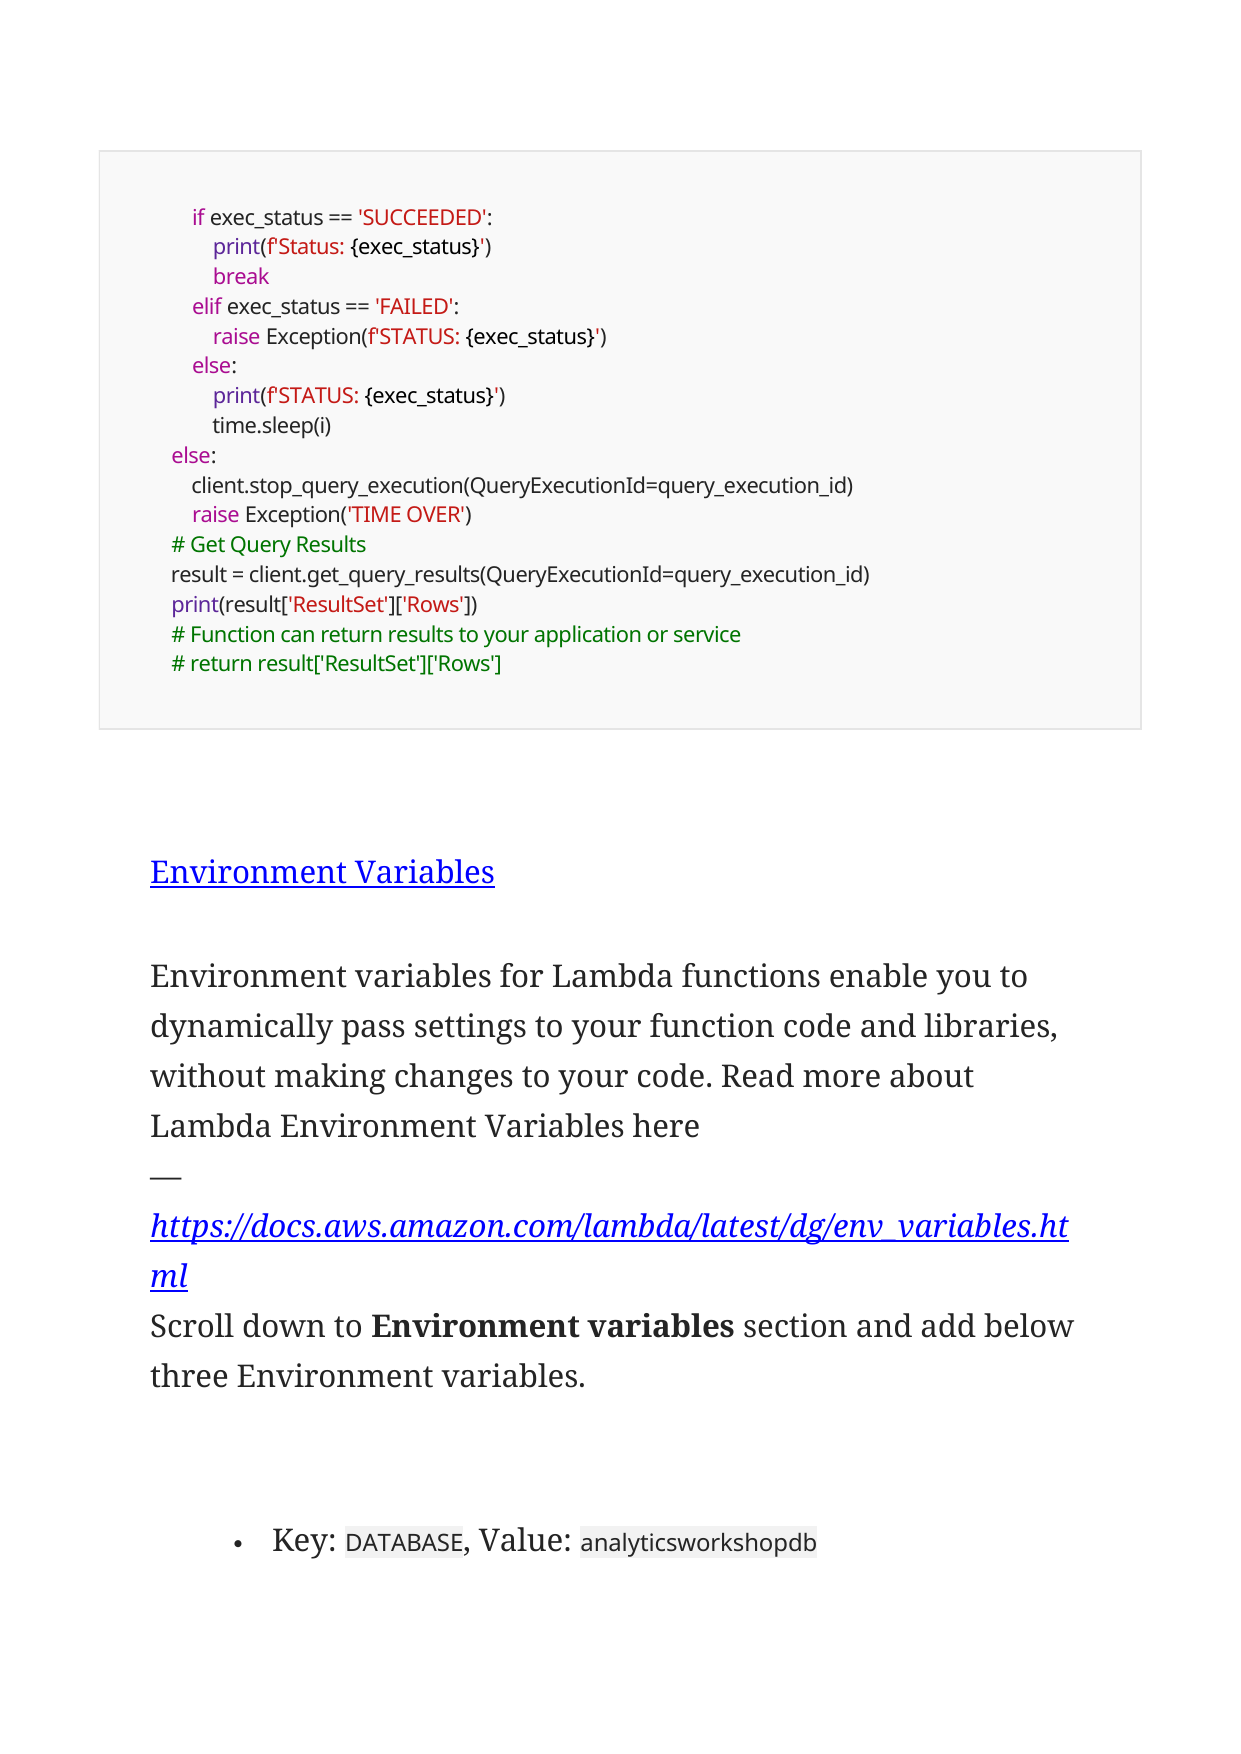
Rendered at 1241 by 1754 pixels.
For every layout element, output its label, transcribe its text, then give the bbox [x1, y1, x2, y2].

text Environment Variables [150, 843, 1090, 893]
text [100, 152, 1140, 728]
list Key: DATABASE, Value: analyticsworkshopdb [234, 1511, 1090, 1561]
text Environment variables for Lambda functions enable you to dynamically pass settings to your function code and libraries, without making changes to your code. Read more about Lambda Environment Variables here — https://docs.aws.amazon.com/lambda/latest/dg/env_variables.html Scroll down to Environment variables section and add below three Environment variables. [150, 946, 1090, 1396]
